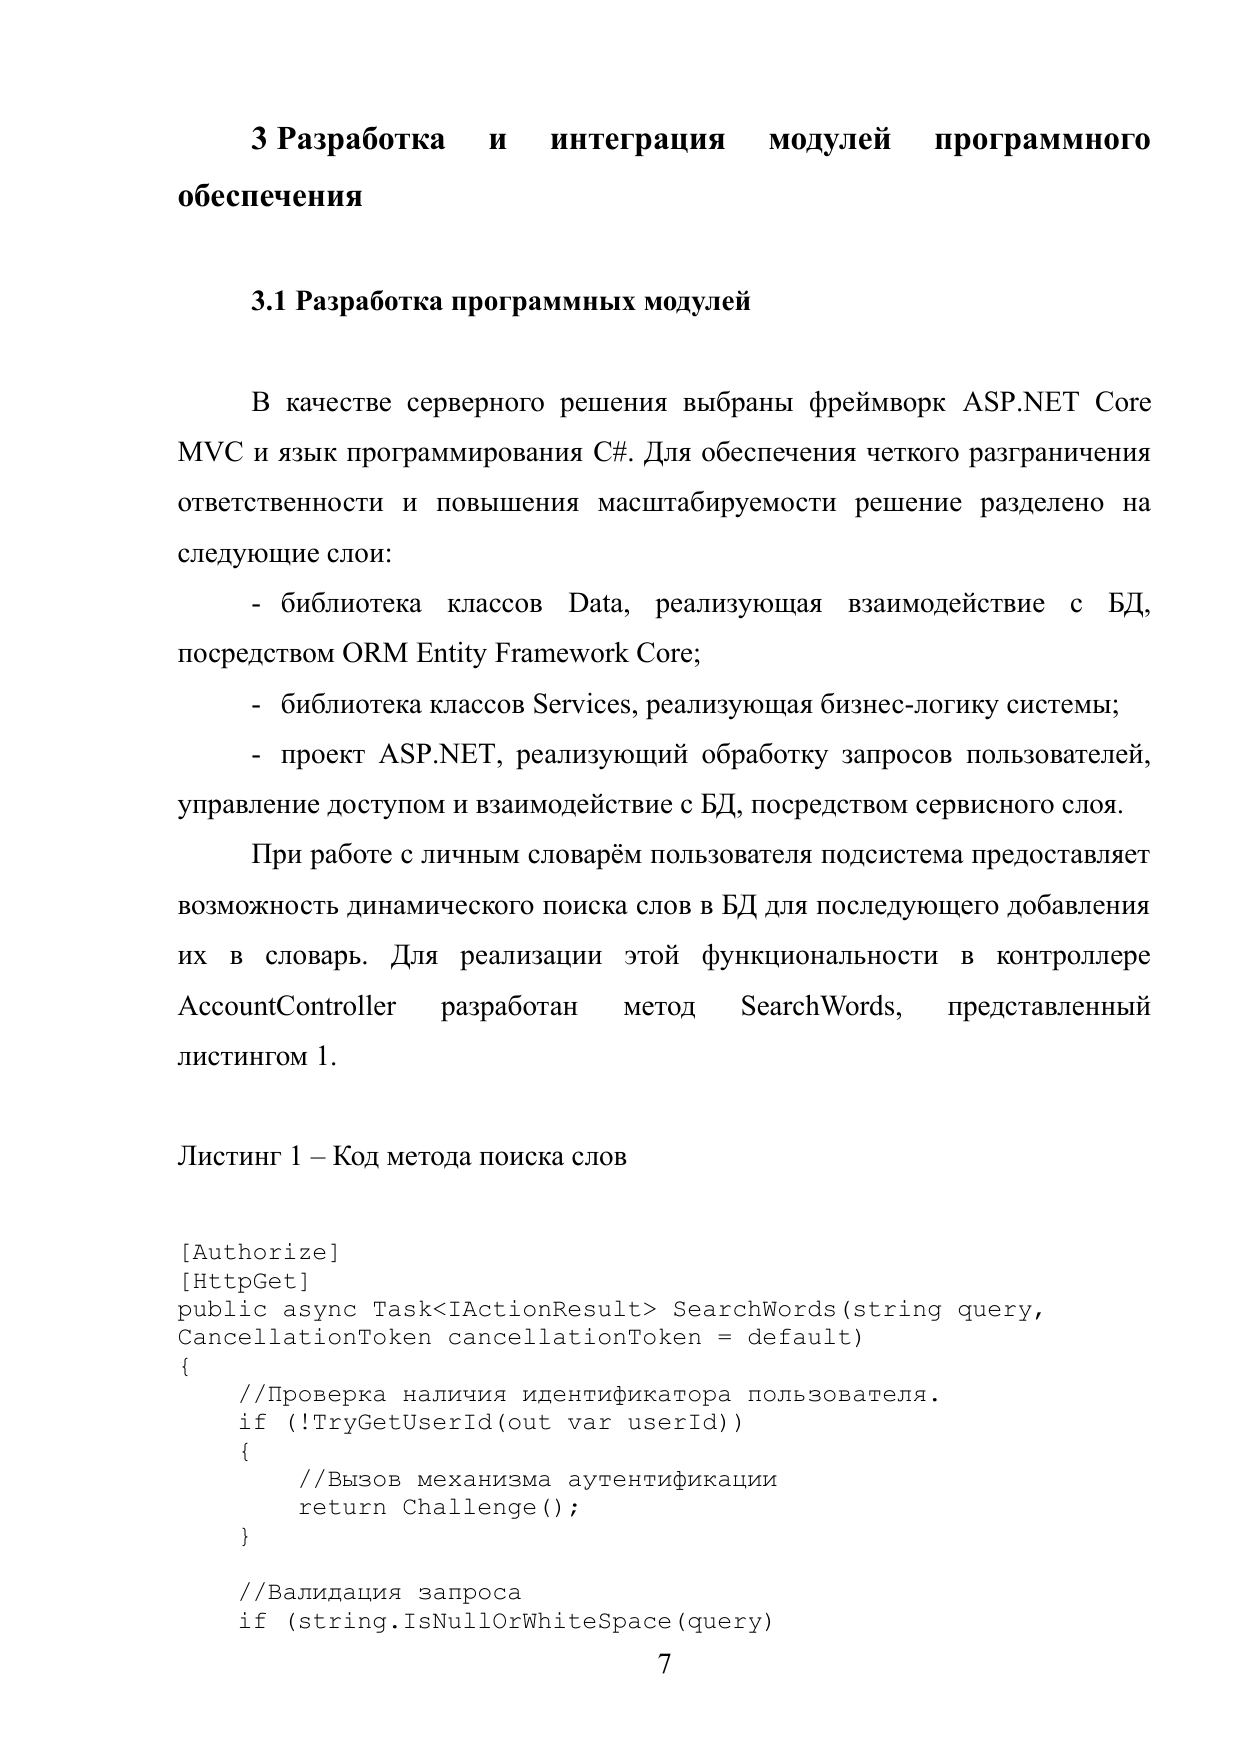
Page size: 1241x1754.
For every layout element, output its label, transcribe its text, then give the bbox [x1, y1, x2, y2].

text //Вызов механизма аутентификации [177, 1466, 1152, 1494]
text if (!TryGetUserId(out var userId)) [177, 1409, 1152, 1437]
text } [177, 1522, 1152, 1551]
text [Authorize] [177, 1239, 1152, 1267]
text if (string.IsNullOrWhiteSpace(query) [177, 1607, 1152, 1636]
text //Проверка наличия идентификатора пользователя. [177, 1381, 1152, 1409]
subtitle Разработка и интеграция модулей программного обеспечения [177, 118, 1152, 214]
text проект ASP.NET, реализующий обработку запросов пользователей, управление доступом и взаимодействие с БД, посредством сервисного слоя. [177, 736, 1152, 820]
text { [177, 1437, 1152, 1466]
text [HttpGet] [177, 1267, 1152, 1296]
subtitle Разработка программных модулей [177, 283, 1152, 317]
text При работе с личным словарём пользователя подсистема предоставляет возможность динамического поиска слов в БД для последующего добавления их в словарь. Для реализации этой функциональности в контроллере AccountController разработан метод SearchWords, представленный листингом 1. [177, 837, 1152, 1071]
text public async Task<IActionResult> SearchWords(string query, CancellationToken cancellationToken = default) [177, 1296, 1152, 1352]
text return Challenge(); [177, 1494, 1152, 1522]
text библиотека классов Services, реализующая бизнес-логику системы; [177, 686, 1152, 719]
text { [177, 1352, 1152, 1381]
text //Валидация запроса [177, 1579, 1152, 1607]
text Листинг 1 – Код метода поиска слов [177, 1138, 1152, 1172]
text библиотека классов Data, реализующая взаимодействие с БД, посредством ORM Entity Framework Core; [177, 585, 1152, 669]
text В качестве серверного решения выбраны фреймворк ASP.NET Core MVC и язык программирования C#. Для обеспечения четкого разграничения ответственности и повышения масштабируемости решение разделено на следующие слои: [177, 384, 1152, 568]
